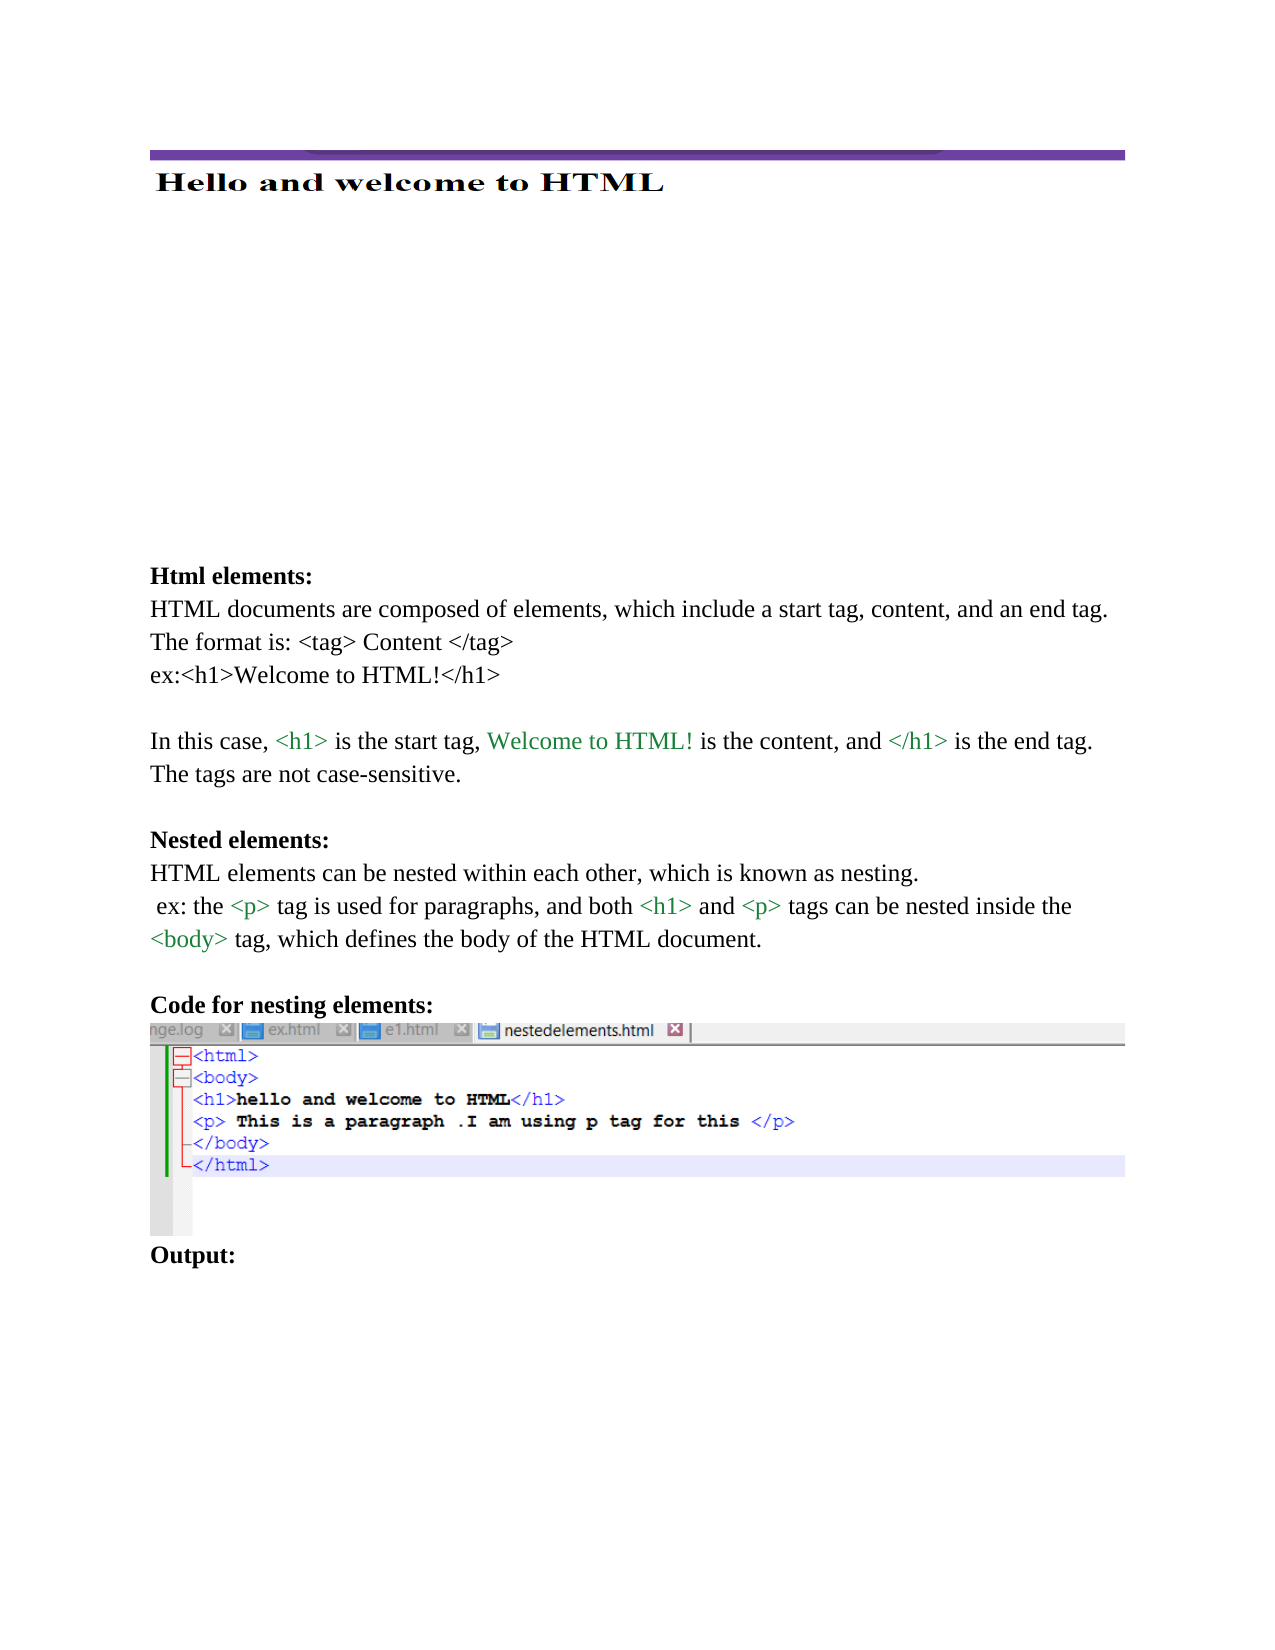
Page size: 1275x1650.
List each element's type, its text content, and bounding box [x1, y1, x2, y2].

text Code for nesting elements: [150, 990, 1125, 1019]
text Nested elements: [150, 825, 1125, 854]
text Html elements: [150, 561, 1125, 590]
picture [150, 150, 1125, 525]
text ex:<h1>Welcome to HTML!</h1> [150, 660, 1125, 689]
text HTML elements can be nested within each other, which is known as nesting. [150, 858, 1125, 887]
picture [150, 1023, 1125, 1236]
text Output: [150, 1240, 1125, 1268]
text HTML documents are composed of elements, which include a start tag, content, and an end tag. The format is: <tag> Content </tag> [150, 594, 1125, 656]
text ex: the <p> tag is used for paragraphs, and both <h1> and <p> tags can be nested inside the <body> tag, which defines the body of the HTML document. [150, 891, 1125, 953]
text In this case, <h1> is the start tag, Welcome to HTML! is the content, and </h1> is the end tag. The tags are not case-sensitive. [150, 726, 1125, 788]
